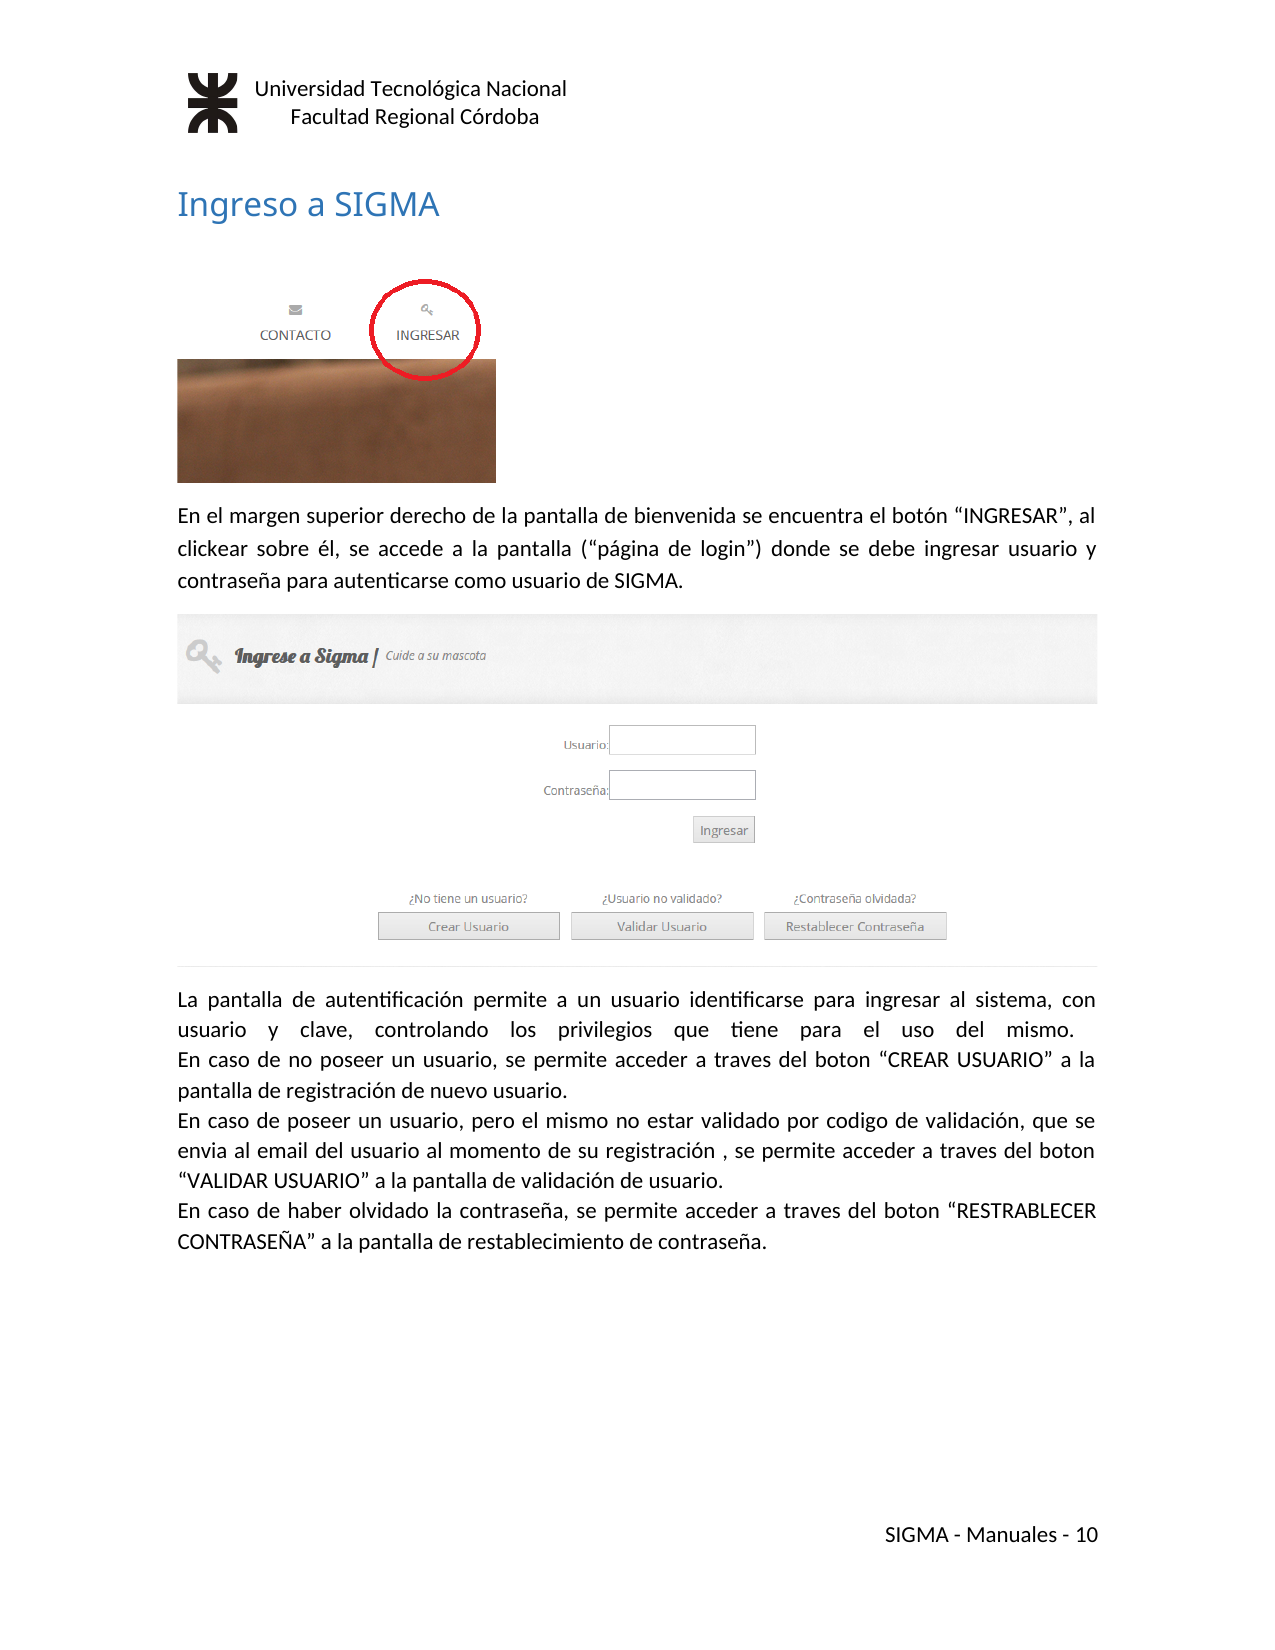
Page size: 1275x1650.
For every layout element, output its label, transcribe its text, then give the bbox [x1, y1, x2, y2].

picture [177, 273, 496, 483]
picture [177, 614, 1098, 967]
picture [188, 73, 238, 133]
subtitle Ingreso a SIGMA [177, 181, 1098, 226]
list En caso de poseer un usuario, pero el mismo no estar validado por codigo de validación, que se envia al email del usuario al momento de su registración , se permite acceder a traves del boton “VALIDAR USUARIO” a la pantalla de validación de usuario. [177, 1106, 1098, 1194]
list La pantalla de autentificación permite a un usuario identificarse para ingresar al sistema, con usuario y clave, controlando los privilegios que tiene para el uso del mismo. En caso de no poseer un usuario, se permite acceder a traves del boton “CREAR USUARIO” a la pantalla de registración de nuevo usuario. [177, 985, 1098, 1104]
list En caso de haber olvidado la contraseña, se permite acceder a traves del boton “RESTRABLECER CONTRASEÑA” a la pantalla de restablecimiento de contraseña. [177, 1197, 1098, 1255]
text En el margen superior derecho de la pantalla de bienvenida se encuentra el botón “INGRESAR”, al clickear sobre él, se accede a la pantalla (“página de login”) donde se debe ingresar usuario y contraseña para autenticarse como usuario de SIGMA. [177, 501, 1098, 594]
